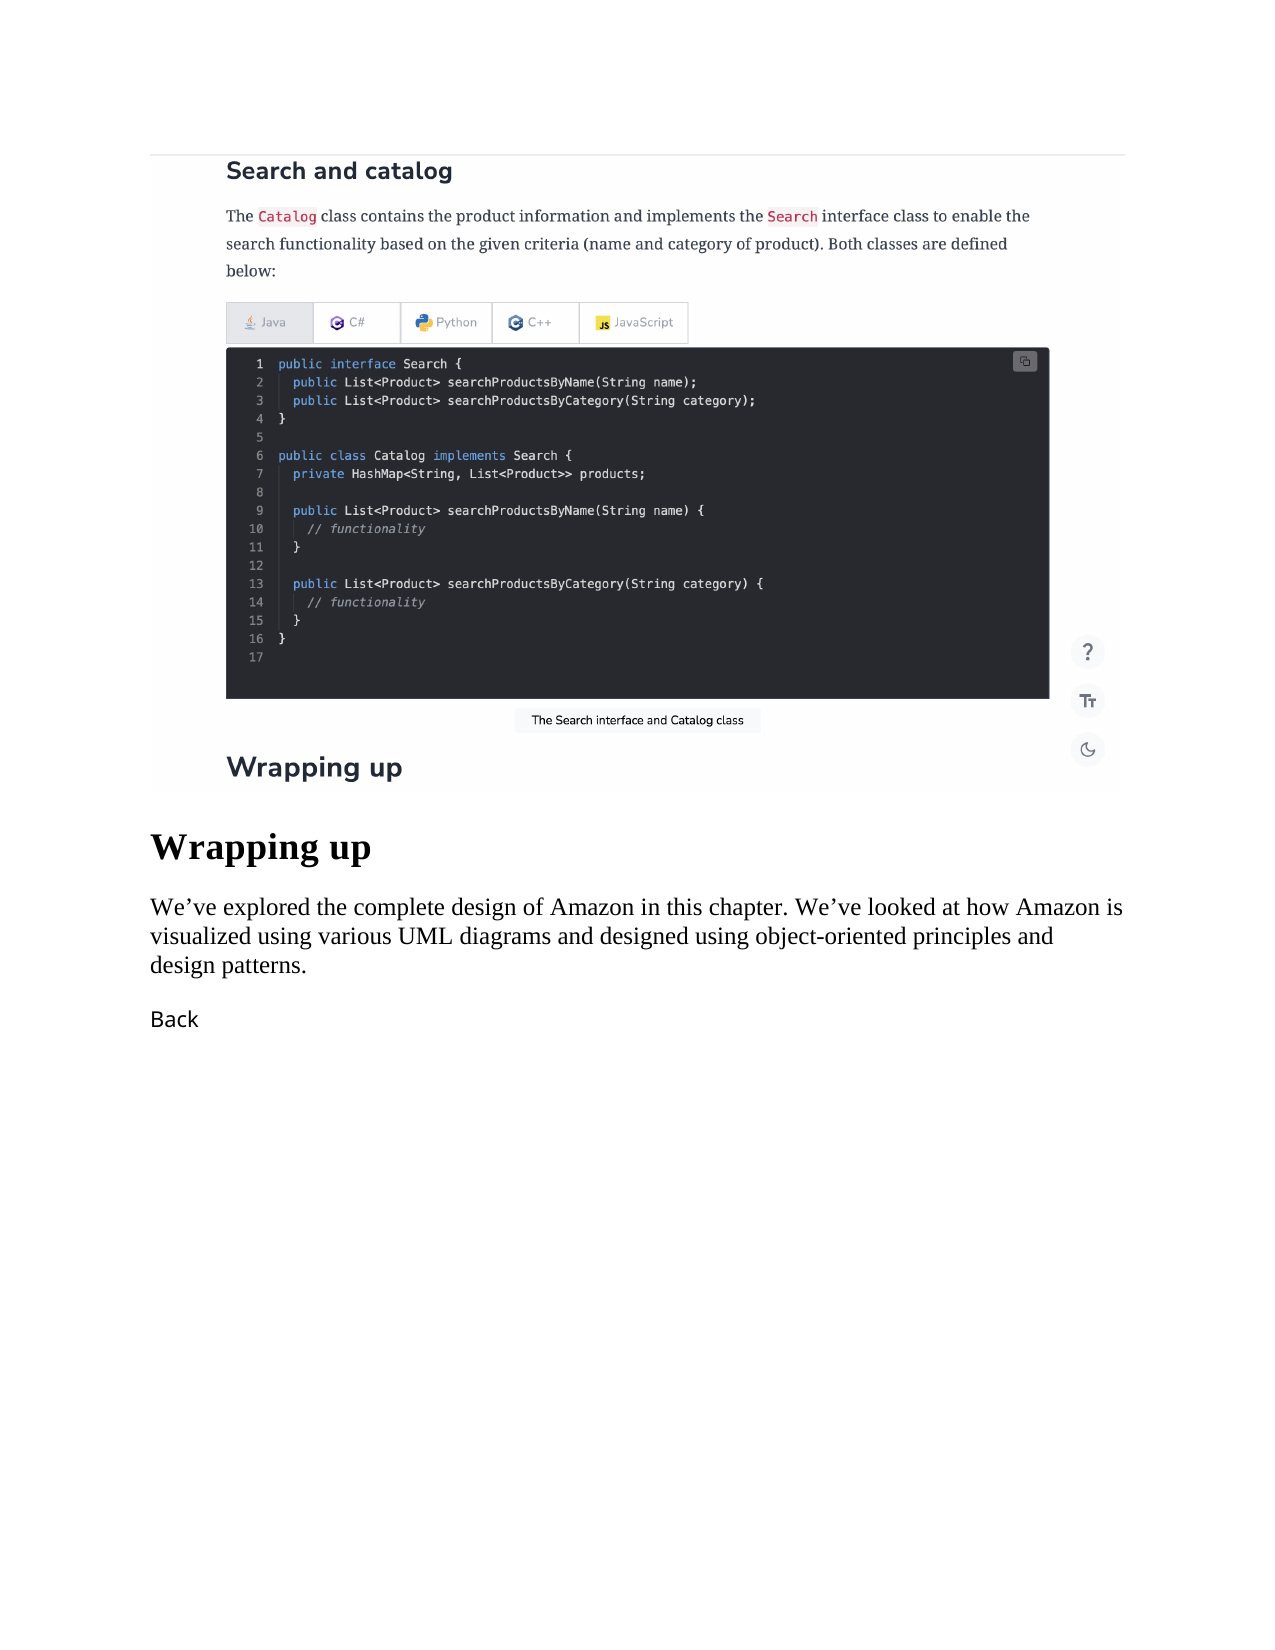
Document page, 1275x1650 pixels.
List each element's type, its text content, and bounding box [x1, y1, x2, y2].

text Wrapping up [150, 824, 1125, 867]
text We’ve explored the complete design of Amazon in this chapter. We’ve looked at how Amazon is visualized using various UML diagrams and designed using object-oriented principles and design patterns. [150, 892, 1125, 979]
picture [150, 150, 1125, 793]
text Back [150, 1004, 1125, 1033]
